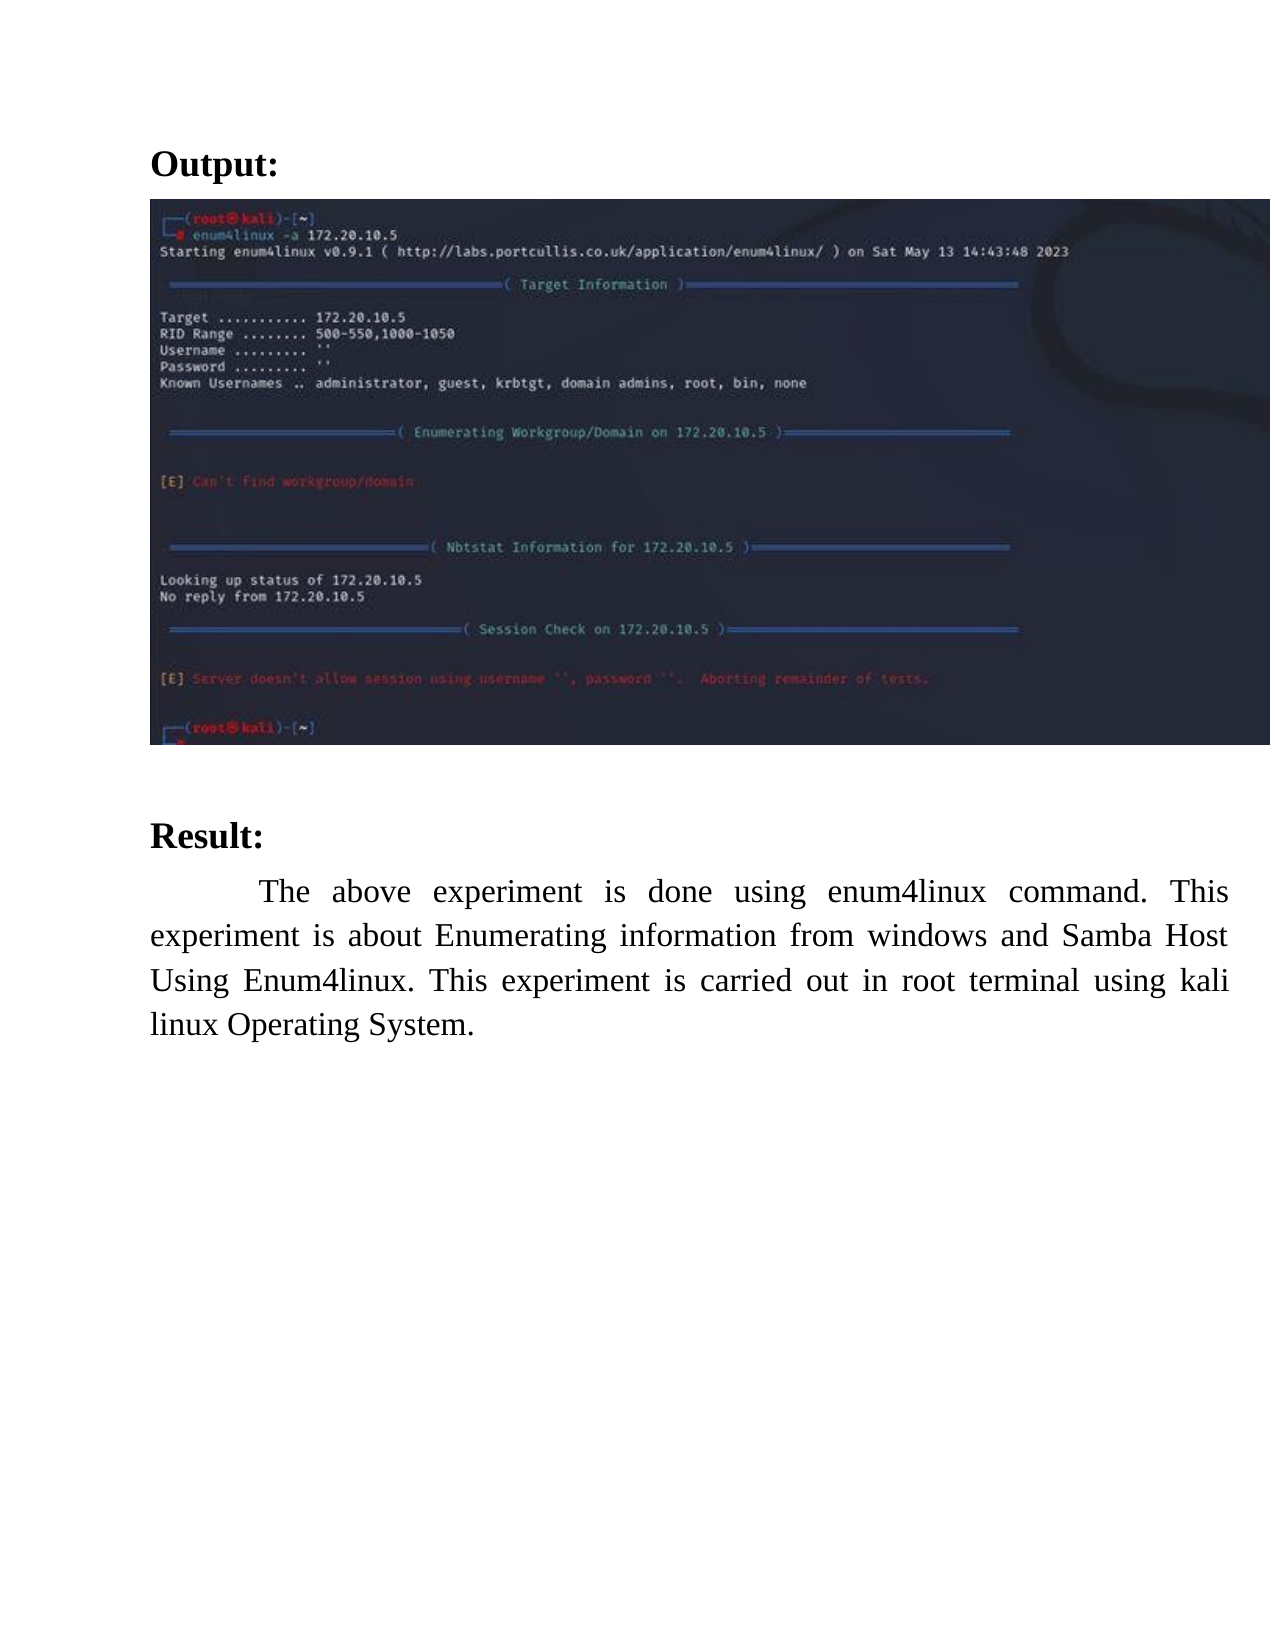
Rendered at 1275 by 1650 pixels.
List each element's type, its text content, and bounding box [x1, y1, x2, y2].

picture [150, 199, 1270, 745]
subtitle The above experiment is done using enum4linux command. This experiment is about Enumerating information from windows and Samba Host Using Enum4linux. This experiment is carried out in root terminal using kali linux Operating System. [150, 872, 1229, 1042]
subtitle Output: [150, 142, 1275, 185]
text Result: [150, 814, 1275, 857]
